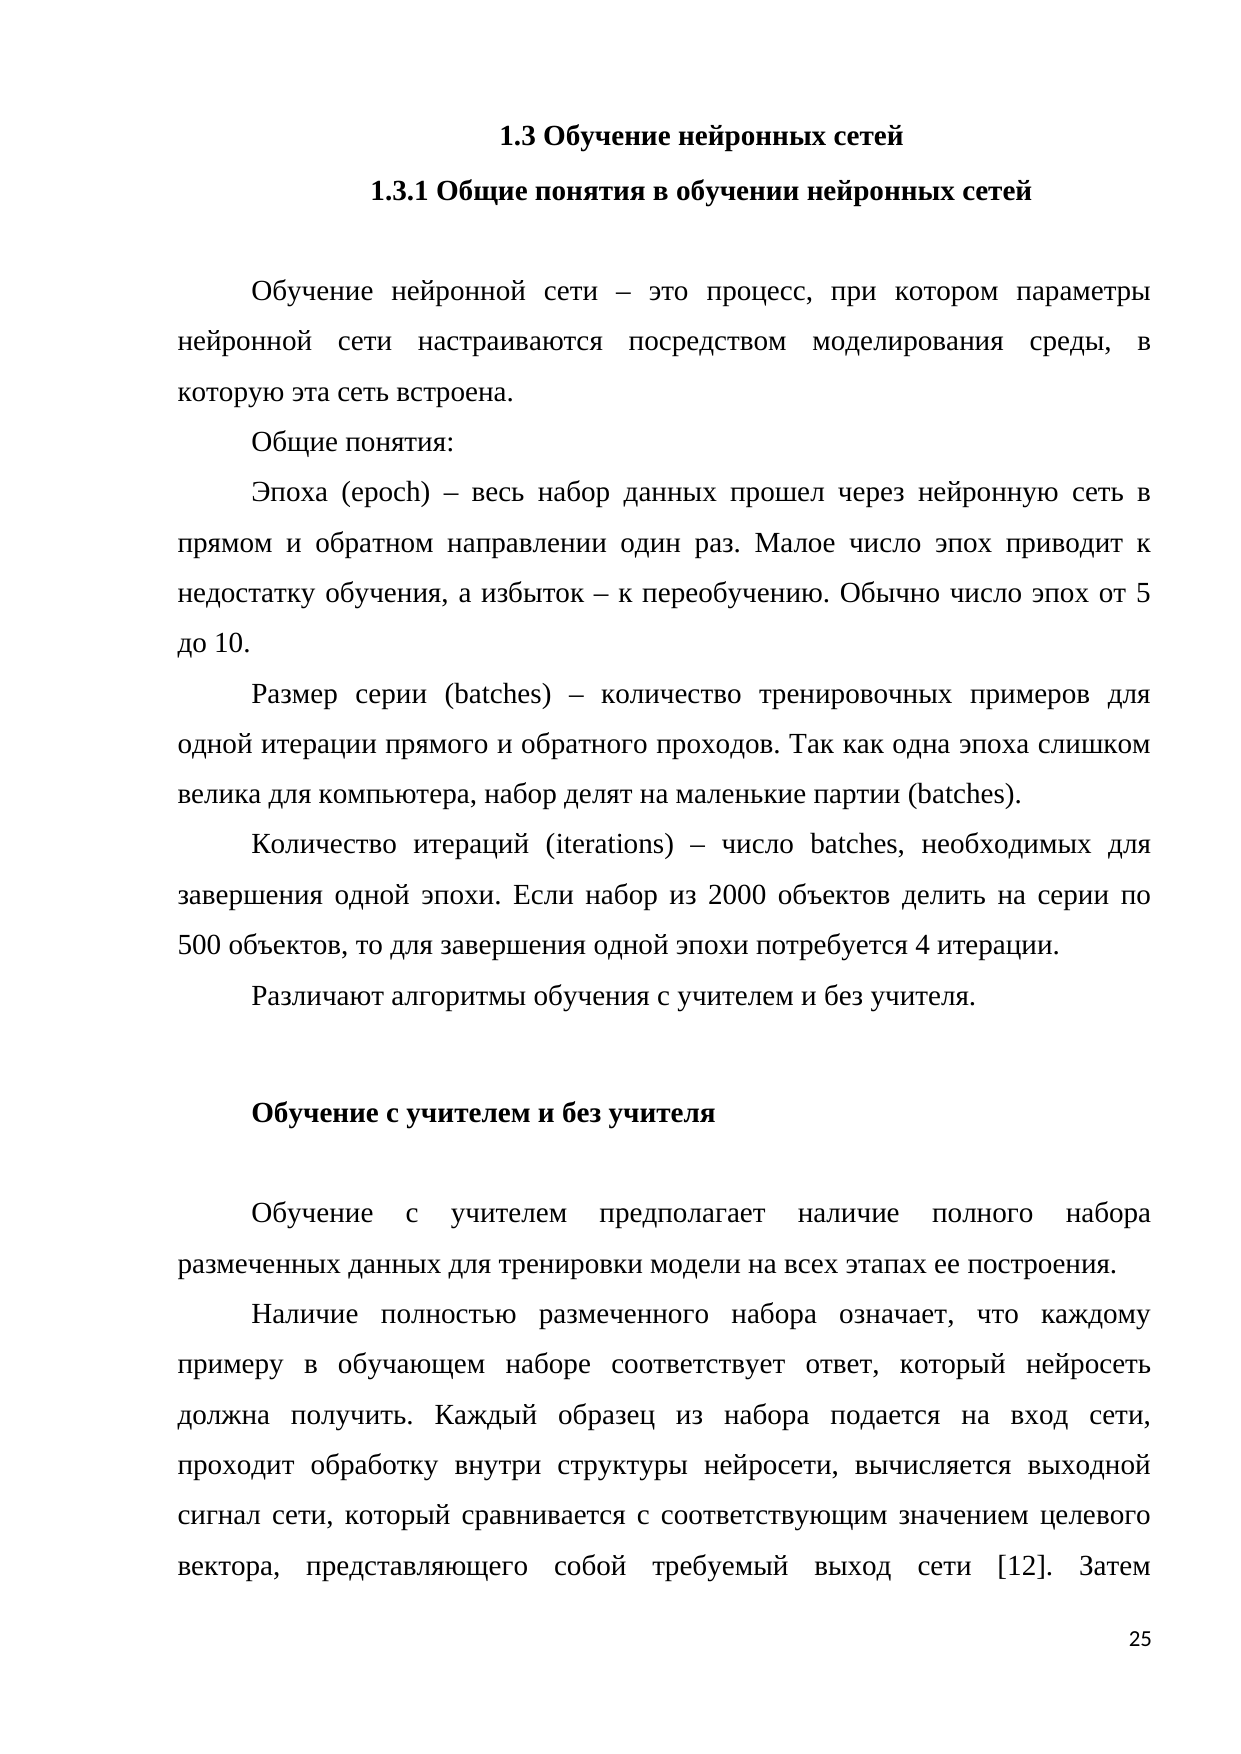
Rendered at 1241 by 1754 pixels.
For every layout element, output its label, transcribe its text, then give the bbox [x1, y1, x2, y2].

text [177, 1296, 1152, 1581]
text Размер серии (batches) – количество тренировочных примеров для одной итерации прямого и обратного проходов. Так как одна эпоха слишком велика для компьютера, набор делят на маленькие партии (batches). [177, 676, 1152, 810]
subtitle 1.3 Обучение нейронных сетей [177, 118, 1152, 152]
text Различают алгоритмы обучения с учителем и без учителя. [177, 978, 1152, 1011]
text Общие понятия: [177, 424, 1152, 458]
text Эпоха (epoch) – весь набор данных прошел через нейронную сеть в прямом и обратном направлении один раз. Малое число эпох приводит к недостатку обучения, а избыток – к переобучению. Обычно число эпох от 5 до 10. [177, 474, 1152, 659]
subtitle 1.3.1 Общие понятия в обучении нейронных сетей [177, 173, 1152, 206]
text Обучение нейронной сети – это процесс, при котором параметры нейронной сети настраиваются посредством моделирования среды, в которую эта сеть встроена. [177, 273, 1152, 407]
text Количество итераций (iterations) – число batches, необходимых для завершения одной эпохи. Если набор из 2000 объектов делить на серии по 500 объектов, то для завершения одной эпохи потребуется 4 итерации. [177, 827, 1152, 961]
subtitle Обучение с учителем и без учителя [177, 1095, 1152, 1128]
text Обучение с учителем предполагает наличие полного набора размеченных данных для тренировки модели на всех этапах ее построения. [177, 1196, 1152, 1279]
